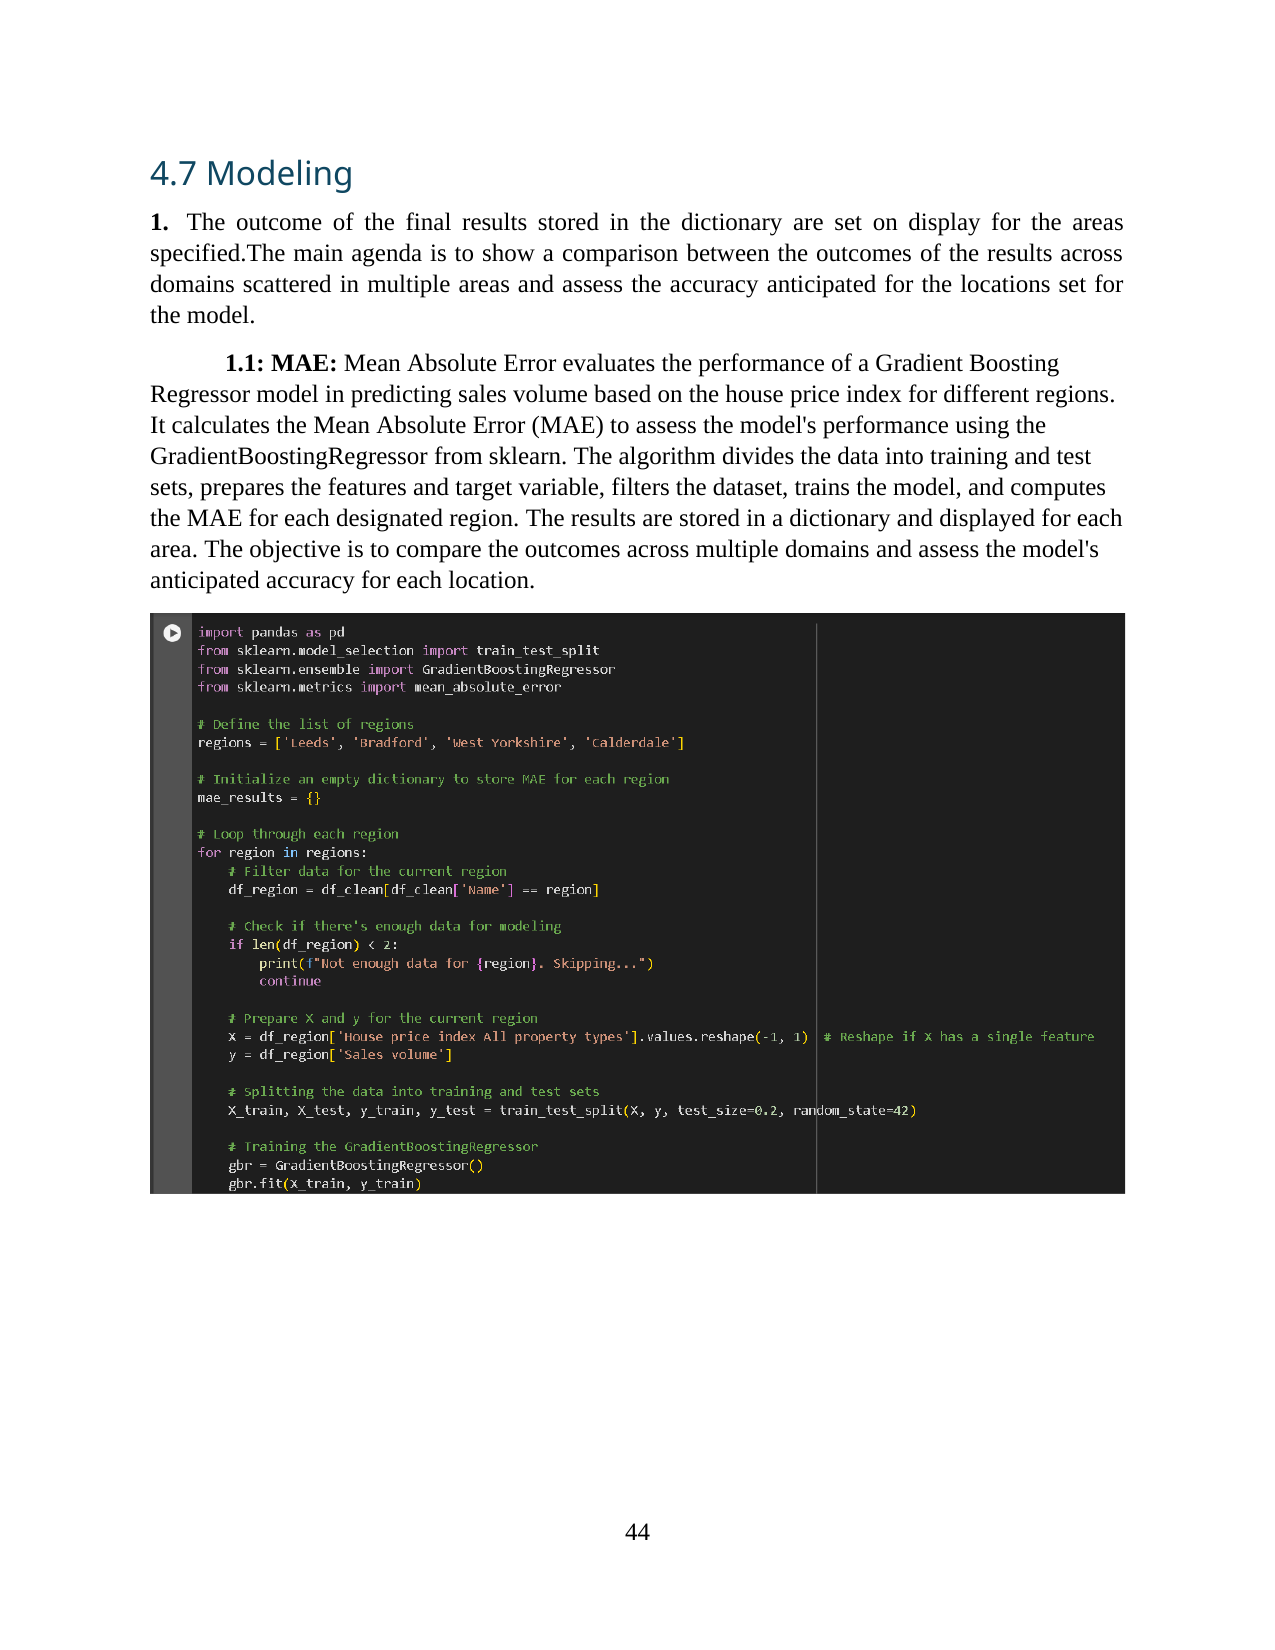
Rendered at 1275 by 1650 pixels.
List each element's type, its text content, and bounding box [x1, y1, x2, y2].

text 1. The outcome of the final results stored in the dictionary are set on display for the areas specified.The main agenda is to show a comparison between the outcomes of the results across domains scattered in multiple areas and assess the accuracy anticipated for the locations set for the model. [150, 207, 1125, 329]
picture [150, 613, 1125, 1194]
text 1.1: MAE: Mean Absolute Error evaluates the performance of a Gradient Boosting Regressor model in predicting sales volume based on the house price index for different regions. It calculates the Mean Absolute Error (MAE) to assess the model's performance using the GradientBoostingRegressor from sklearn. The algorithm divides the data into training and test sets, prepares the features and target variable, filters the dataset, trains the model, and computes the MAE for each designated region. The results are stored in a dictionary and displayed for each area. The objective is to compare the outcomes across multiple domains and assess the model's anticipated accuracy for each location. [150, 348, 1125, 594]
subtitle 4.7 Modeling [150, 150, 1125, 195]
